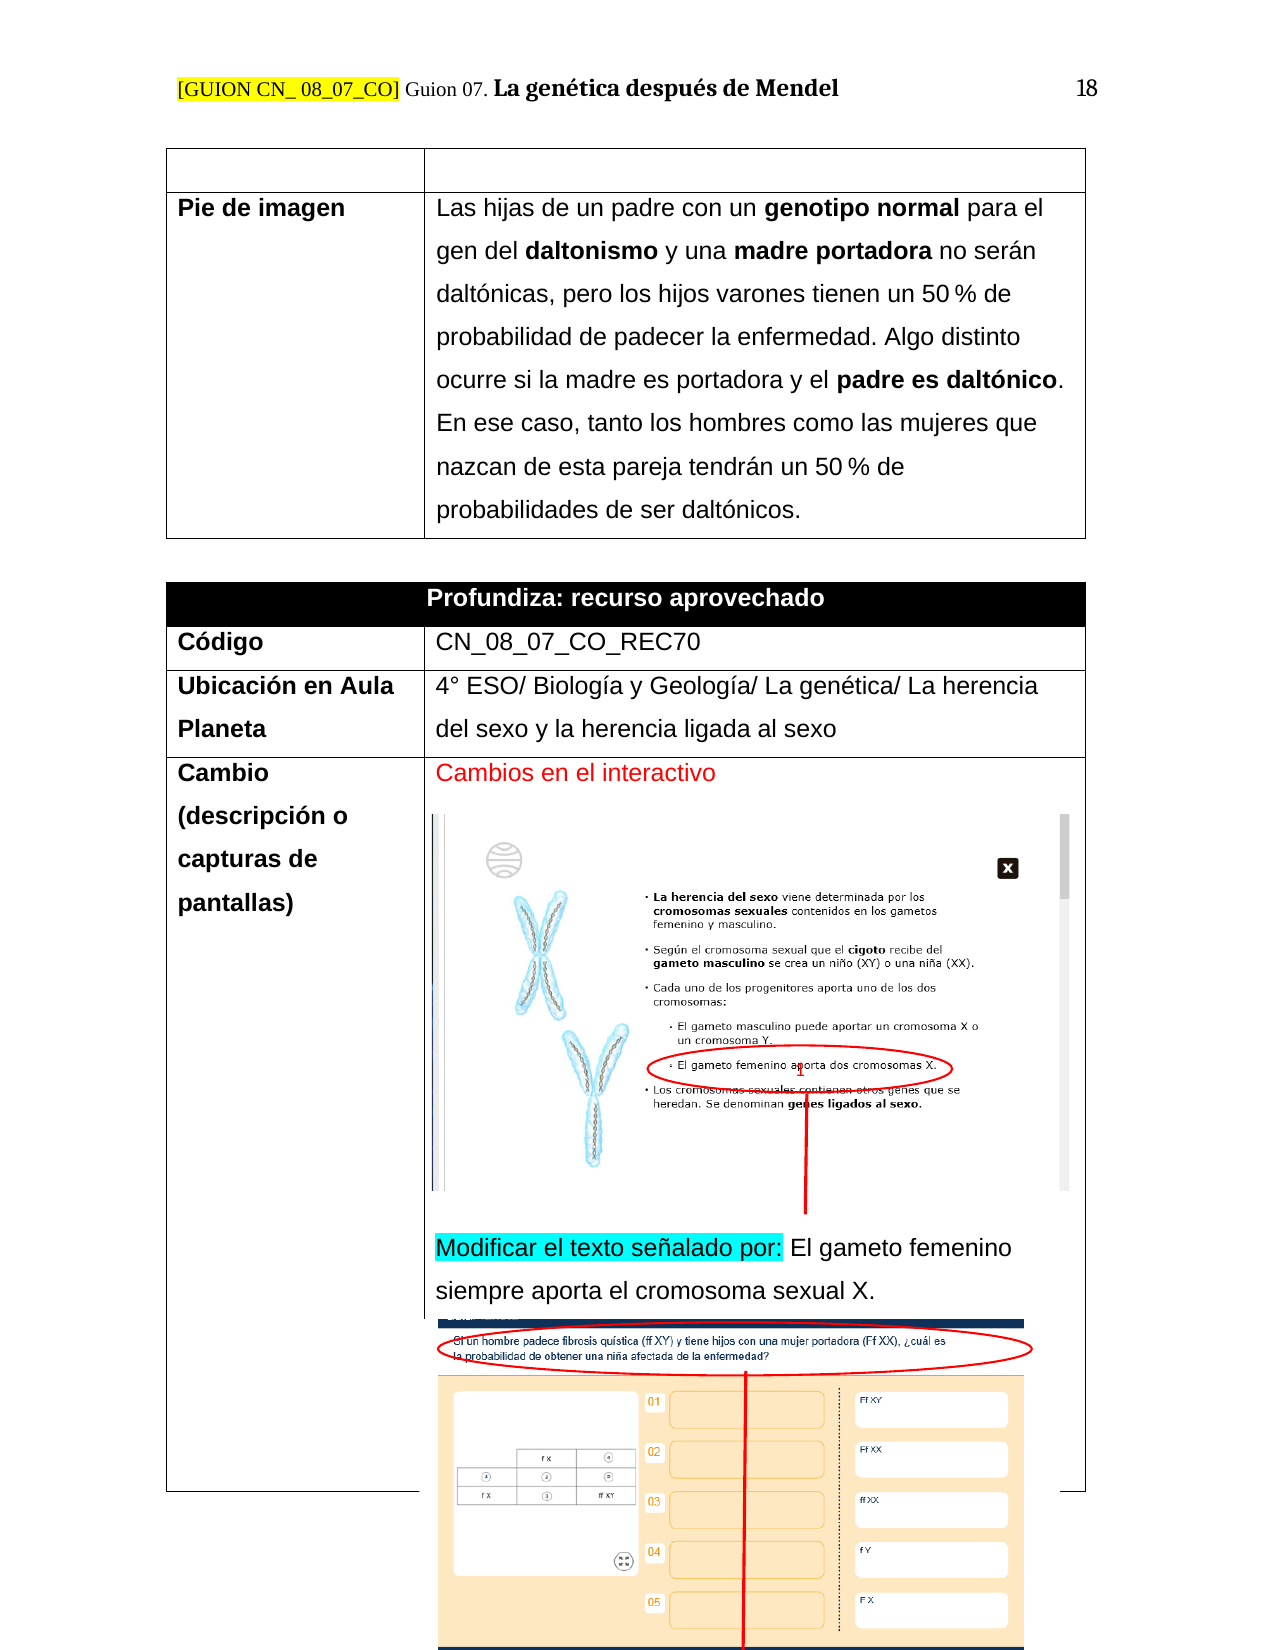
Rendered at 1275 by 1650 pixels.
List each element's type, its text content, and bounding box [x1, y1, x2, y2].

picture [440, 1324, 1030, 1374]
table_cell Pie de imagen [167, 193, 424, 538]
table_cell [167, 758, 424, 1491]
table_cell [425, 758, 1085, 1491]
table_header Profundiza: recurso aprovechado [167, 583, 1085, 626]
picture [419, 1319, 1060, 1650]
picture [431, 814, 1070, 1191]
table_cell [425, 149, 1085, 192]
table_cell Ubicación en Aula Planeta [167, 671, 424, 757]
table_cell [167, 149, 424, 192]
table_cell Código [167, 627, 424, 670]
table_cell CN_08_07_CO_REC70 [425, 627, 1085, 670]
table_cell Las hijas de un padre con un genotipo normal para el gen del daltonismo y una madre portadora no serán daltónicas, pero los hijos varones tienen un 50 % de probabilidad de padecer la enfermedad. Algo distinto ocurre si la madre es portadora y el padre es daltónico. En ese caso, tanto los hombres como las mujeres que nazcan de esta pareja tendrán un 50 % de probabilidades de ser daltónicos. [425, 193, 1085, 538]
picture [650, 1047, 950, 1091]
table_cell 4° ESO/ Biología y Geología/ La genética/ La herencia del sexo y la herencia ligada al sexo [425, 671, 1085, 757]
